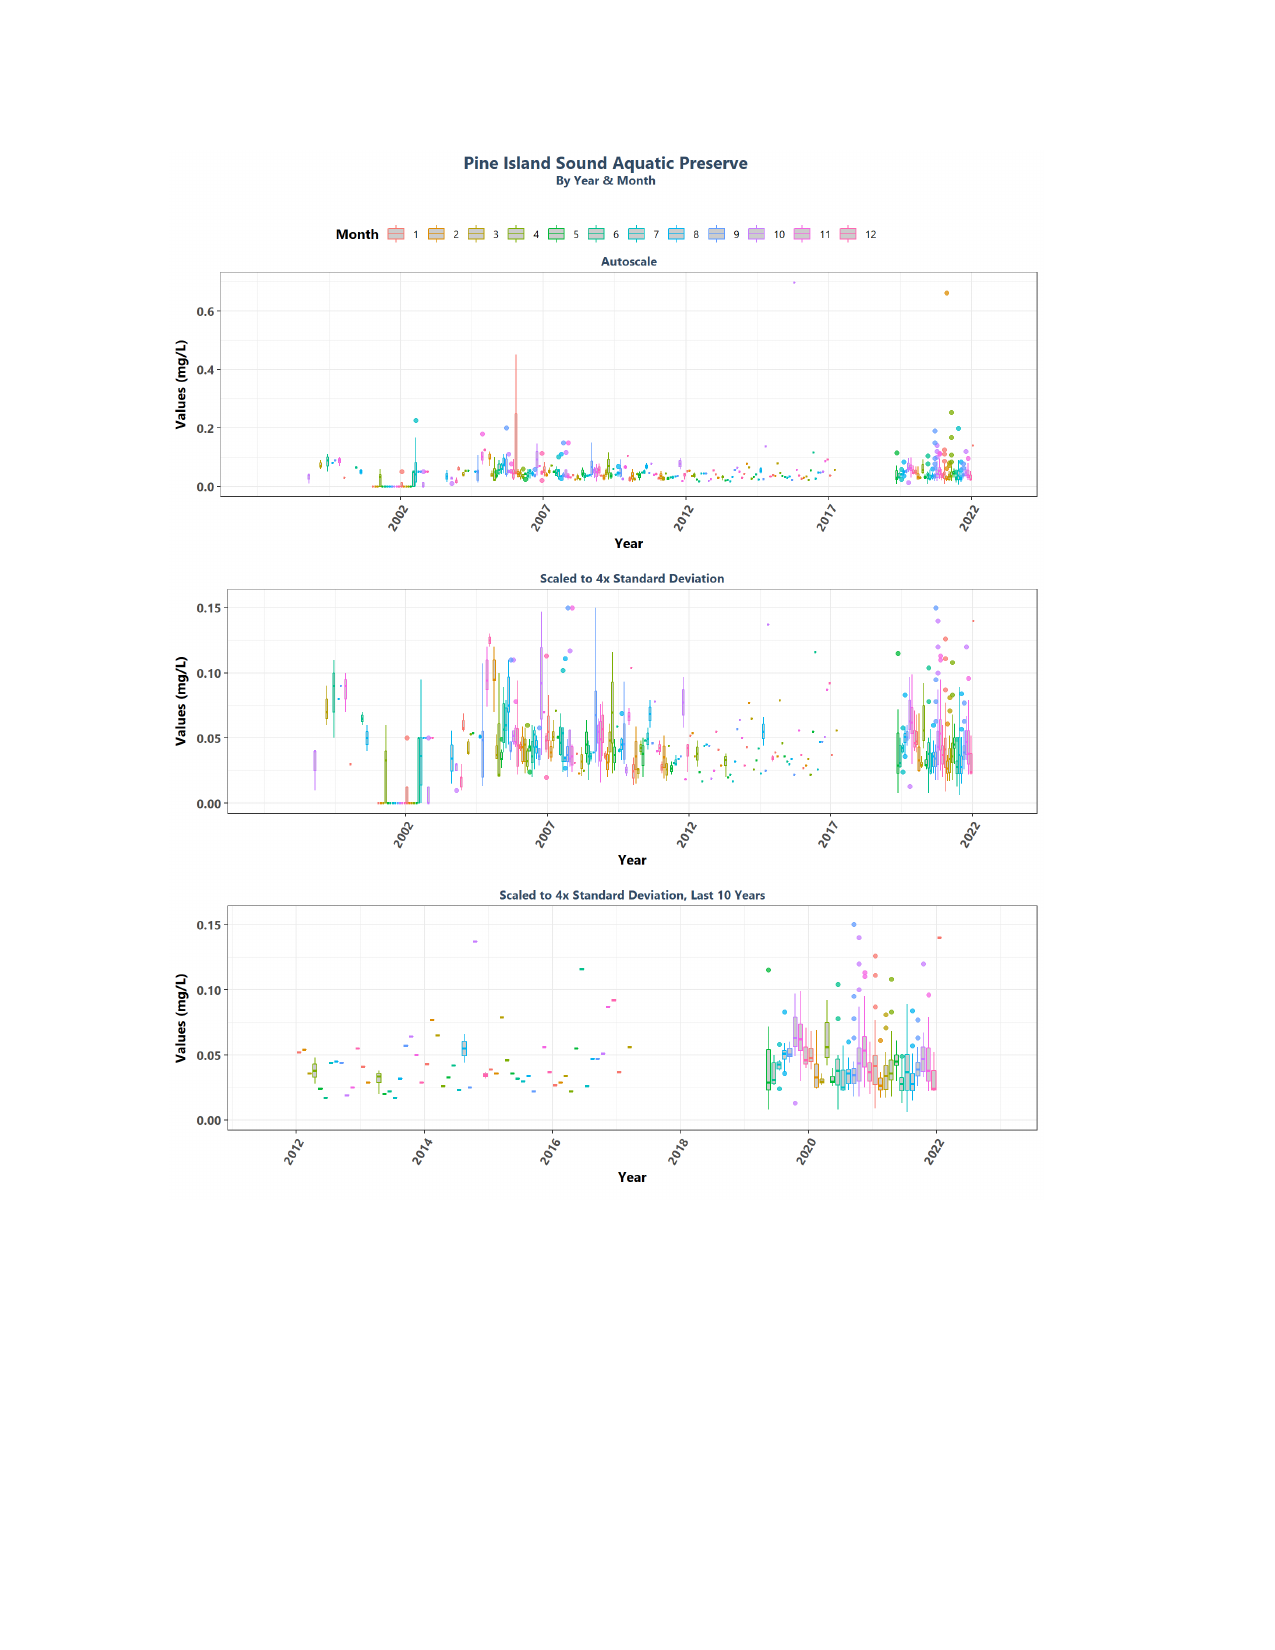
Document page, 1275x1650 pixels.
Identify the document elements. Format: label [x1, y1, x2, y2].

picture [168, 150, 1044, 1200]
